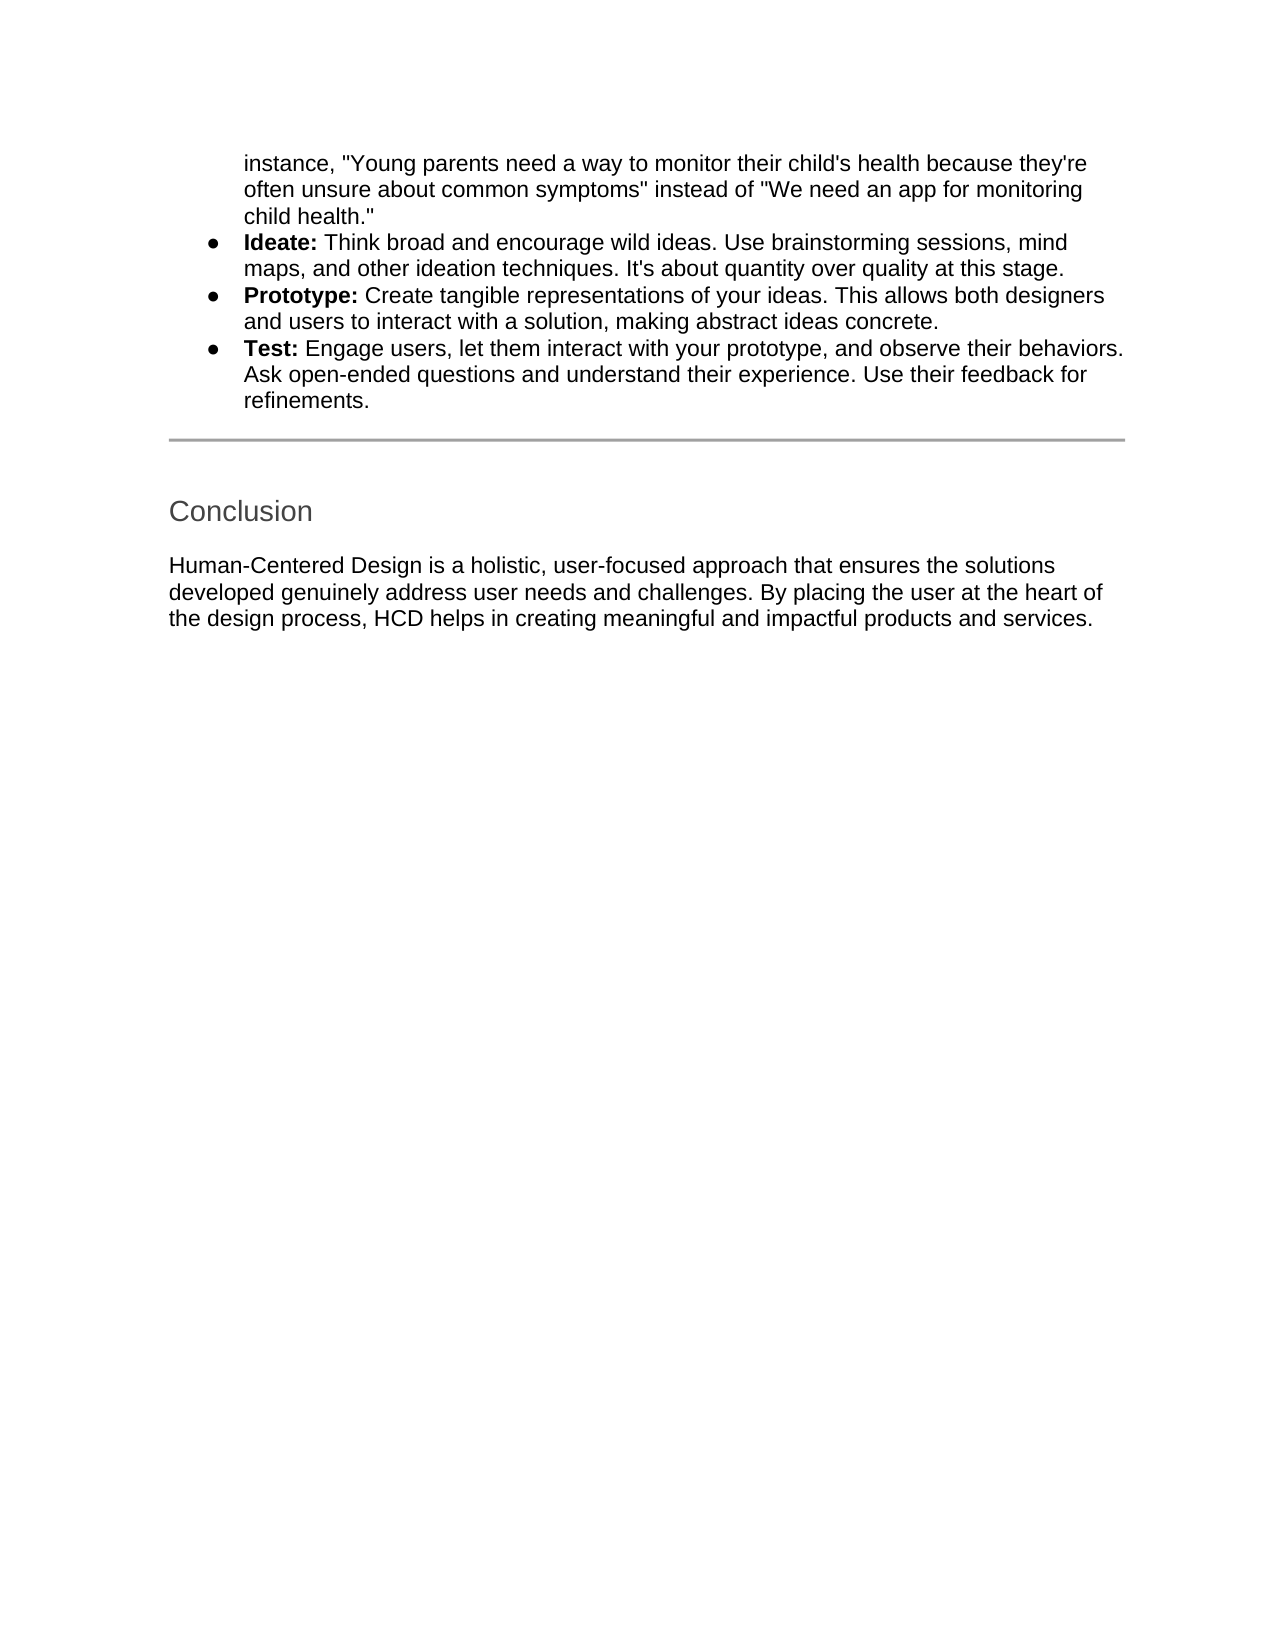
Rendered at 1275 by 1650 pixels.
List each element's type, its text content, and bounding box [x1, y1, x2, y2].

list Prototype: Create tangible representations of your ideas. This allows both designers and users to interact with a solution, making abstract ideas concrete. [206, 282, 1125, 334]
subtitle Conclusion [169, 494, 1125, 527]
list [206, 150, 1125, 229]
text Human-Centered Design is a holistic, user-focused approach that ensures the solutions developed genuinely address user needs and challenges. By placing the user at the heart of the design process, HCD helps in creating meaningful and impactful products and services. [169, 552, 1125, 631]
list Ideate: Think broad and encourage wild ideas. Use brainstorming sessions, mind maps, and other ideation techniques. It's about quantity over quality at this stage. [206, 229, 1125, 282]
list Test: Engage users, let them interact with your prototype, and observe their behaviors. Ask open-ended questions and understand their experience. Use their feedback for refinements. [206, 334, 1125, 413]
